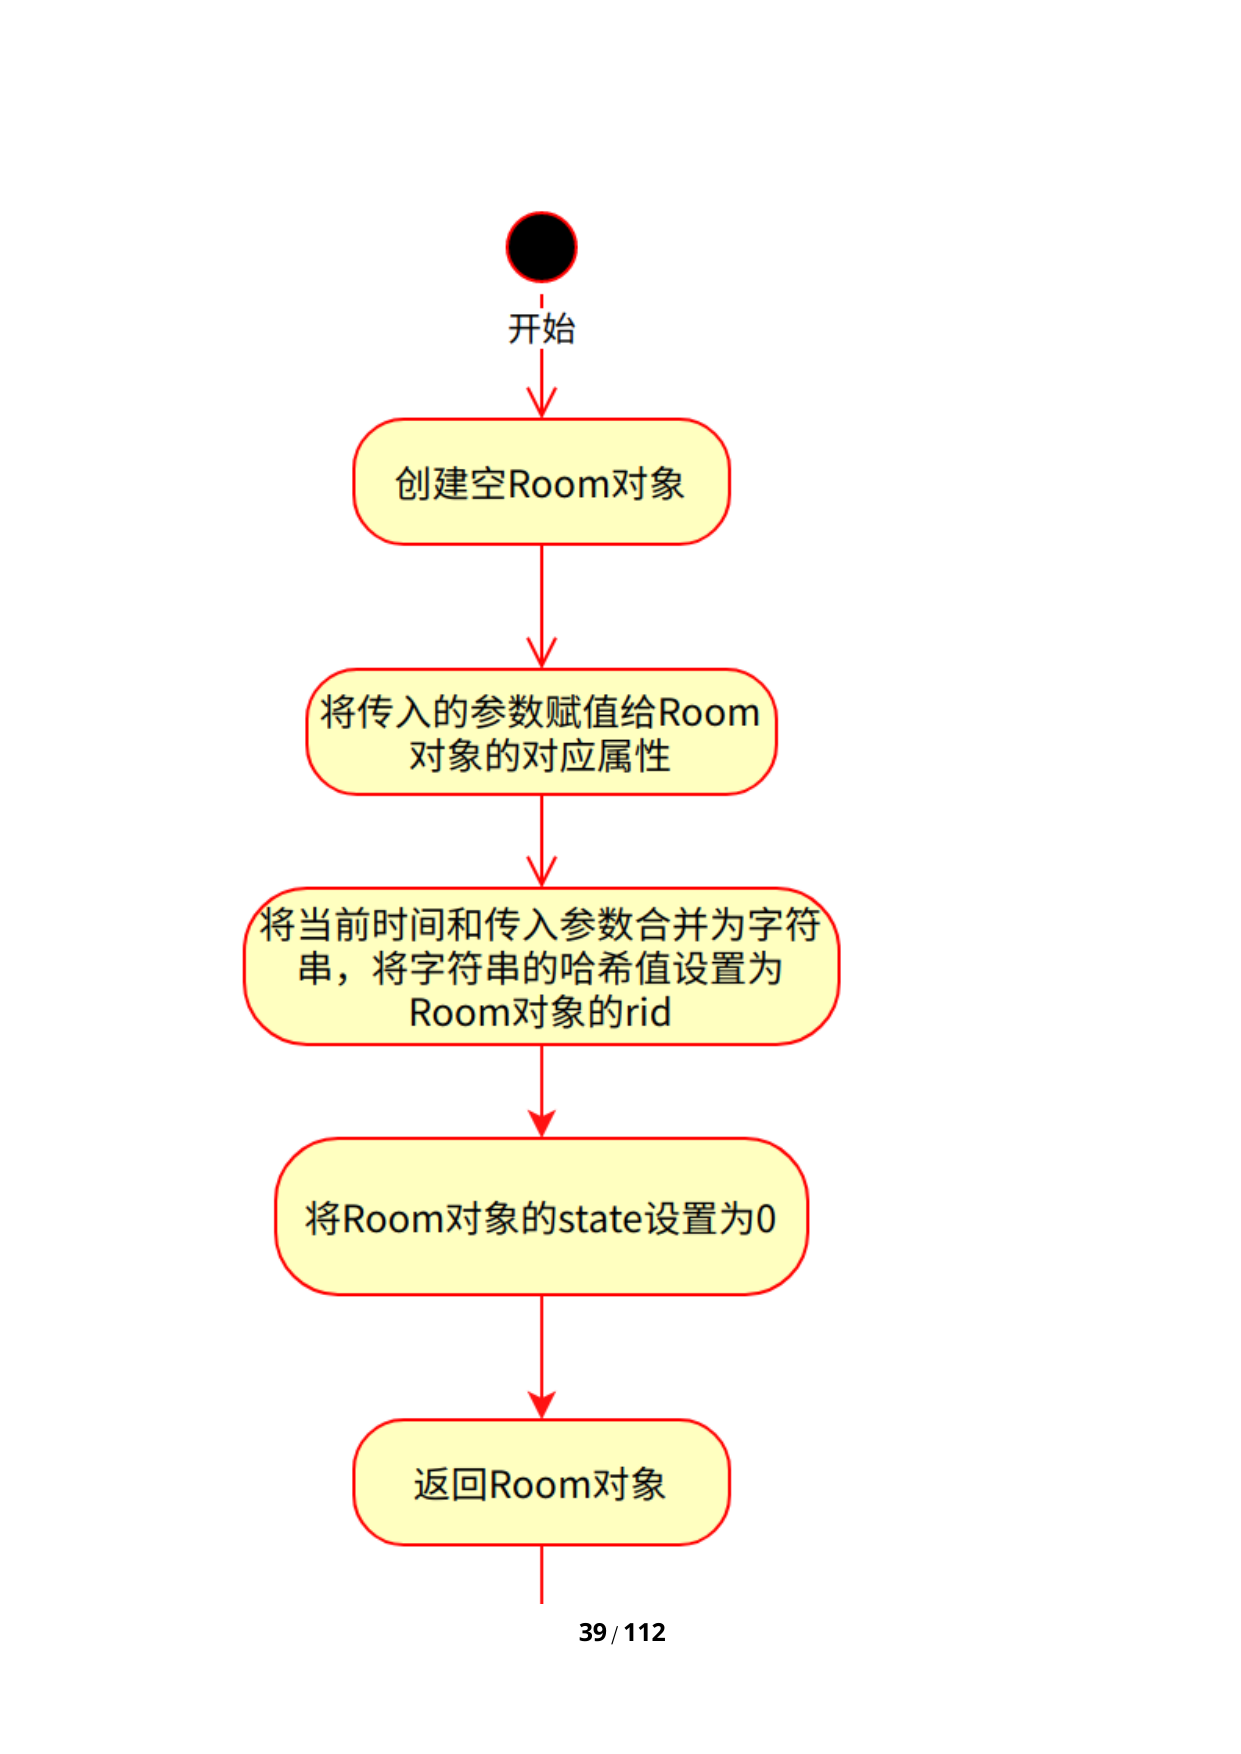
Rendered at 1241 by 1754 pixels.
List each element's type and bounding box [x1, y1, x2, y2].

picture [193, 150, 890, 1604]
